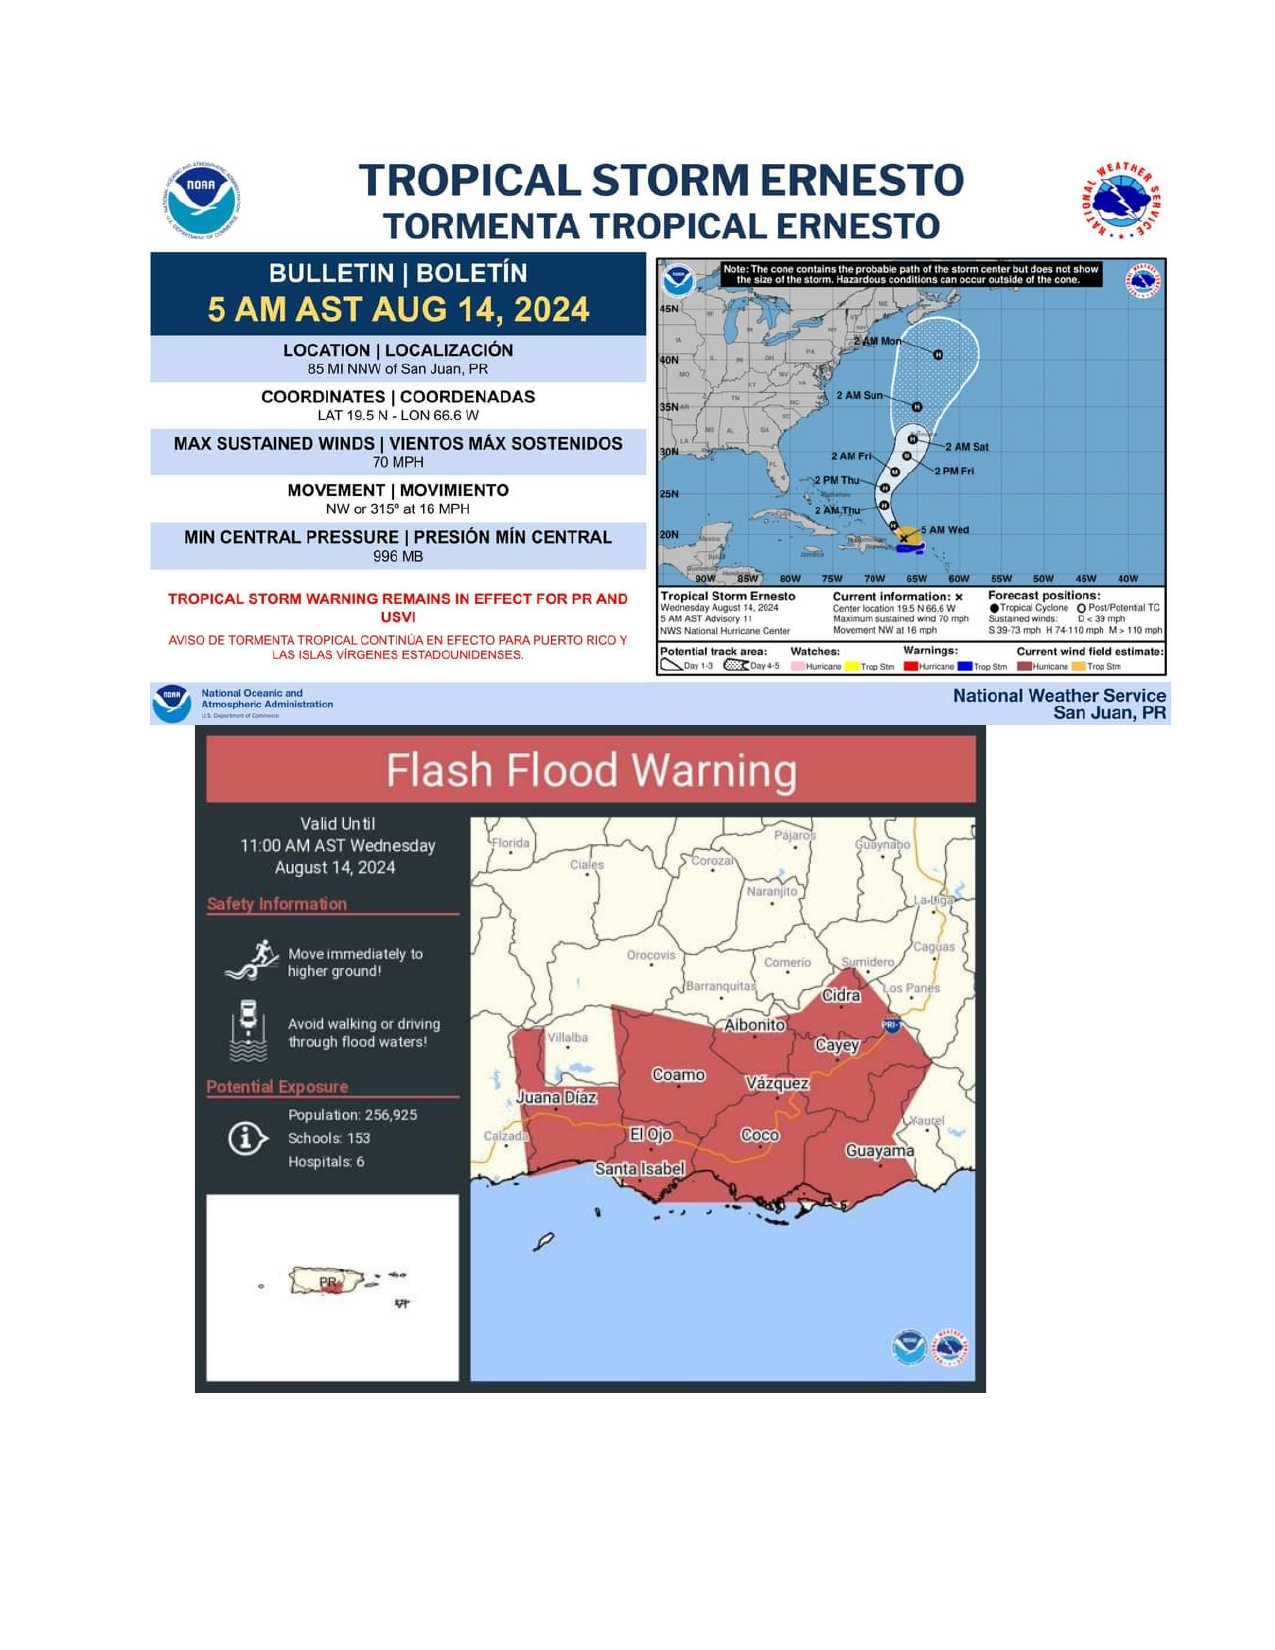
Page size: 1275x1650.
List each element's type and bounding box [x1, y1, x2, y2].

picture [150, 150, 1172, 1393]
